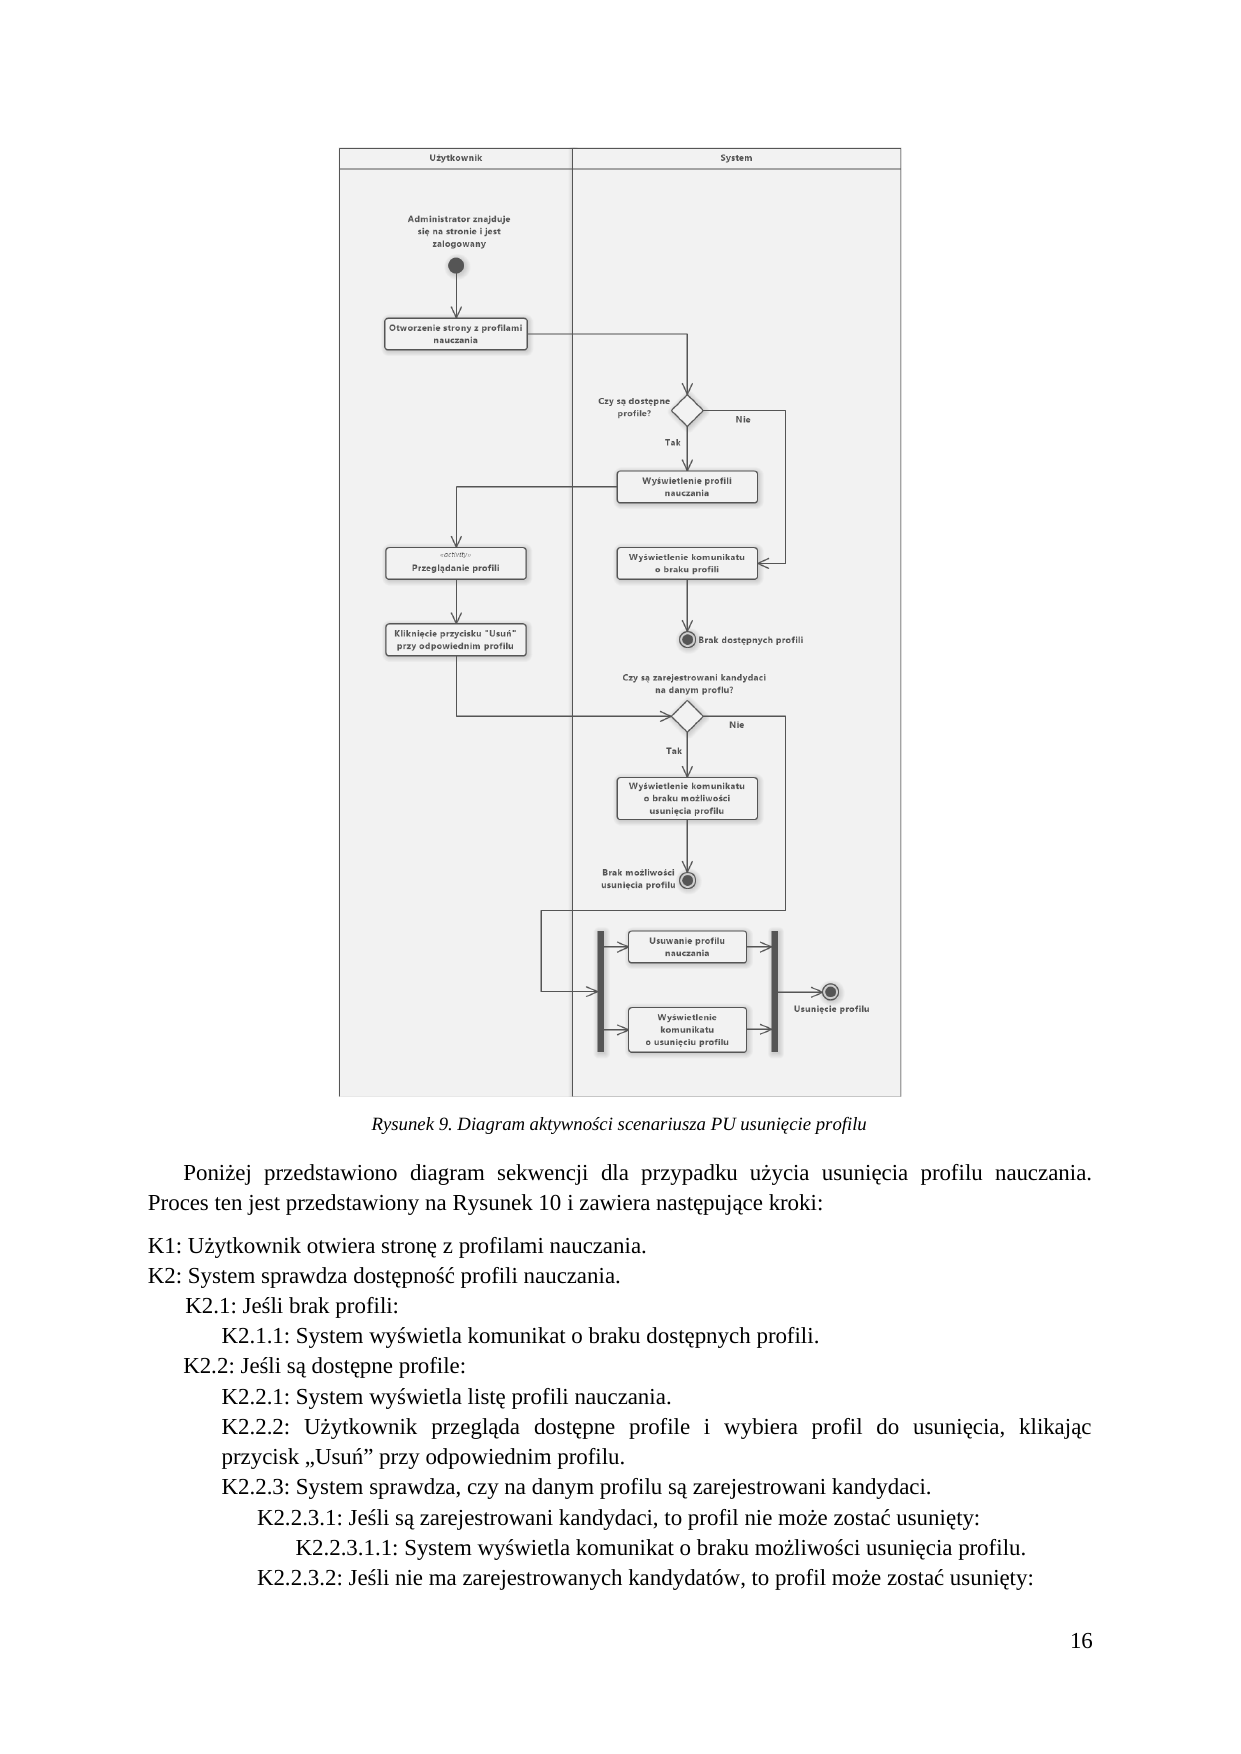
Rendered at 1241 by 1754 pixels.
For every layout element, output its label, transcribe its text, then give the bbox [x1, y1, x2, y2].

text K2.2.1: System wyświetla listę profili nauczania. [148, 1383, 1093, 1409]
text Rysunek . Diagram aktywności scenariusza PU usunięcie profilu [148, 1113, 1093, 1135]
text K2.1: Jeśli brak profili: [148, 1292, 1093, 1318]
text K1: Użytkownik otwiera stronę z profilami nauczania. [148, 1232, 1093, 1258]
text K2.2.3.2: Jeśli nie ma zarejestrowanych kandydatów, to profil może zostać usunięty: [148, 1564, 1093, 1590]
text K2.1.1: System wyświetla komunikat o braku dostępnych profili. [148, 1322, 1093, 1349]
text K2.2.3.1: Jeśli są zarejestrowani kandydaci, to profil nie może zostać usunięty: [148, 1504, 1093, 1530]
text K2.2.2: Użytkownik przegląda dostępne profile i wybiera profil do usunięcia, klikając przycisk „Usuń” przy odpowiednim profilu. [221, 1413, 1093, 1469]
text K2.2.3: System sprawdza, czy na danym profilu są zarejestrowani kandydaci. [148, 1473, 1093, 1500]
text K2: System sprawdza dostępność profili nauczania. [148, 1262, 1093, 1288]
text K2.2: Jeśli są dostępne profile: [148, 1353, 1093, 1379]
text K2.2.3.1.1: System wyświetla komunikat o braku możliwości usunięcia profilu. [148, 1534, 1093, 1560]
text Poniżej przedstawiono diagram sekwencji dla przypadku użycia usunięcia profilu nauczania. Proces ten jest przedstawiony na Rysunku 10 i zawiera następujące kroki: [148, 1159, 1093, 1215]
picture [338, 147, 902, 1097]
